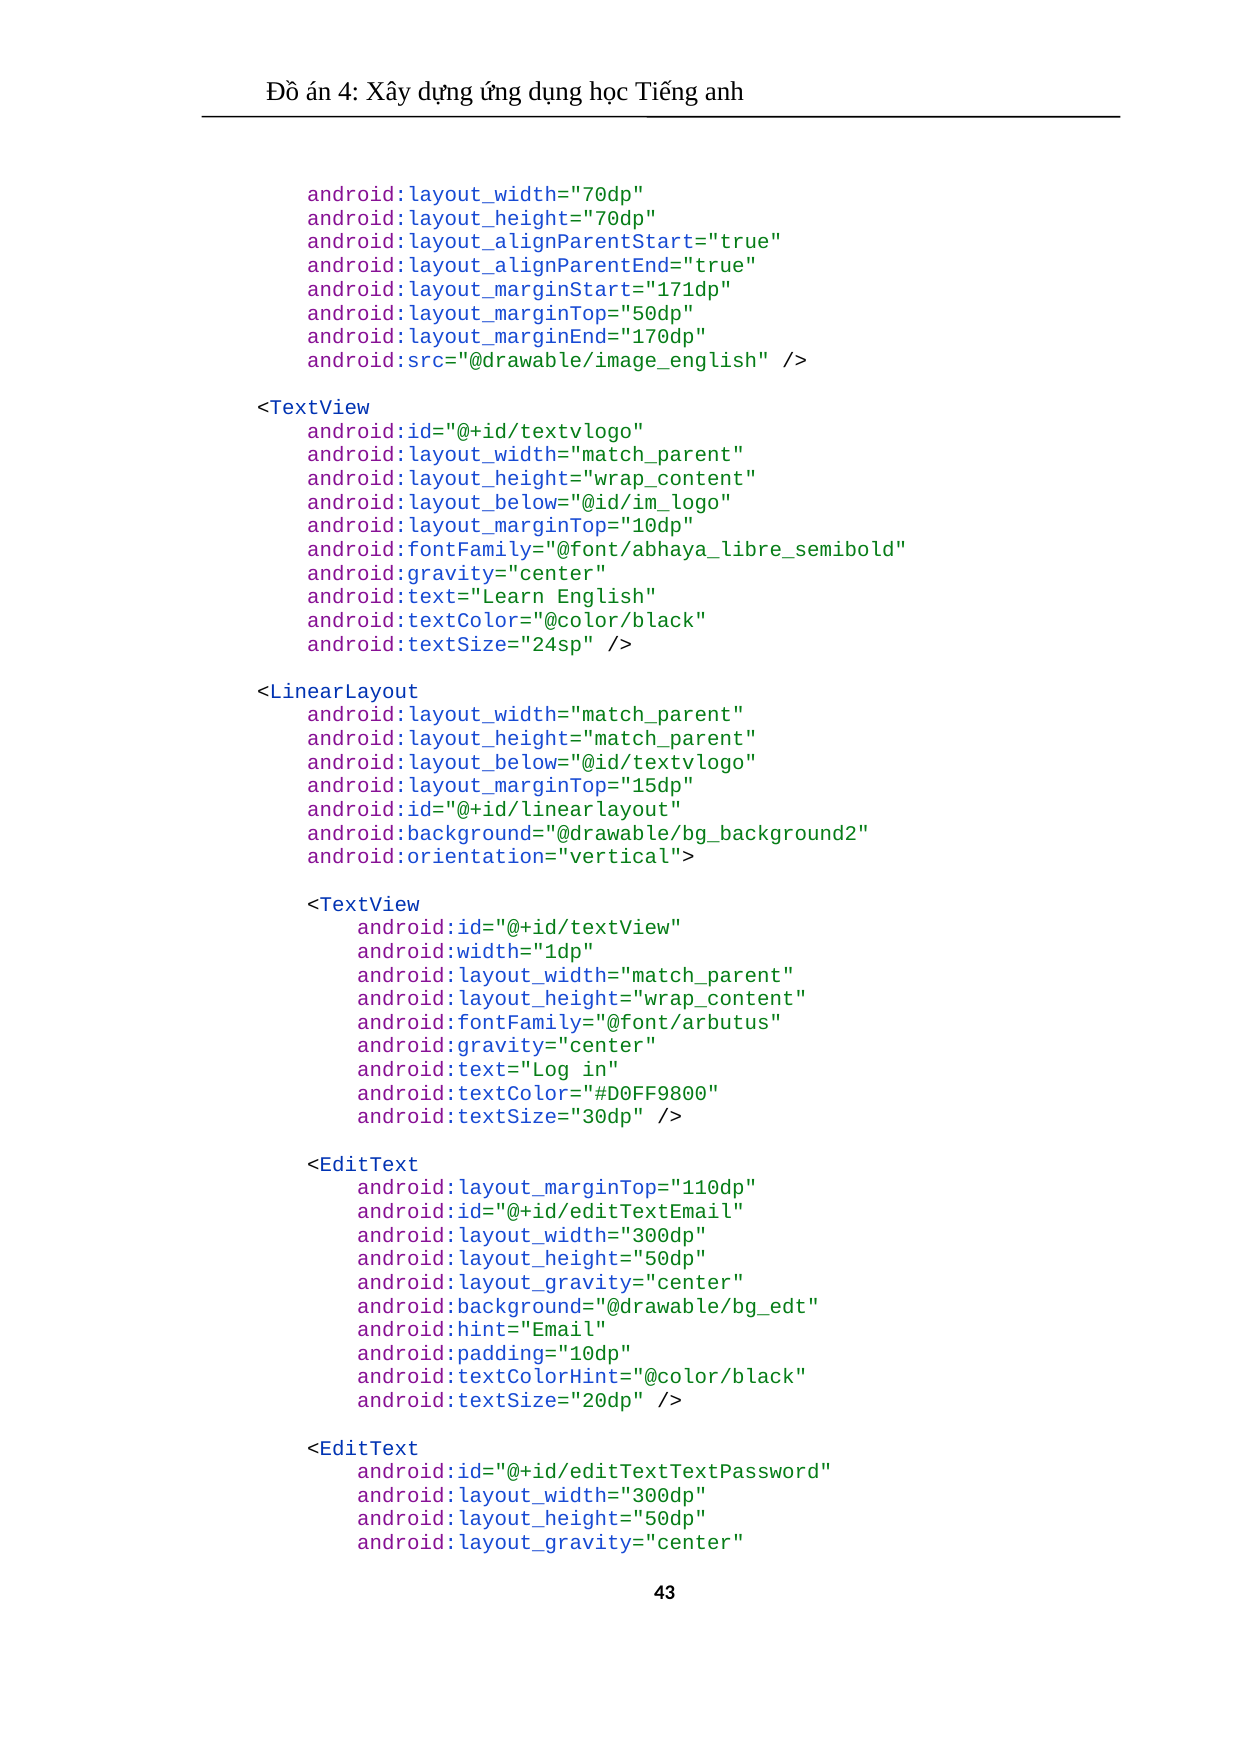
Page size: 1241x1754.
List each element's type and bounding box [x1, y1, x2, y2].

text [207, 184, 1122, 1556]
